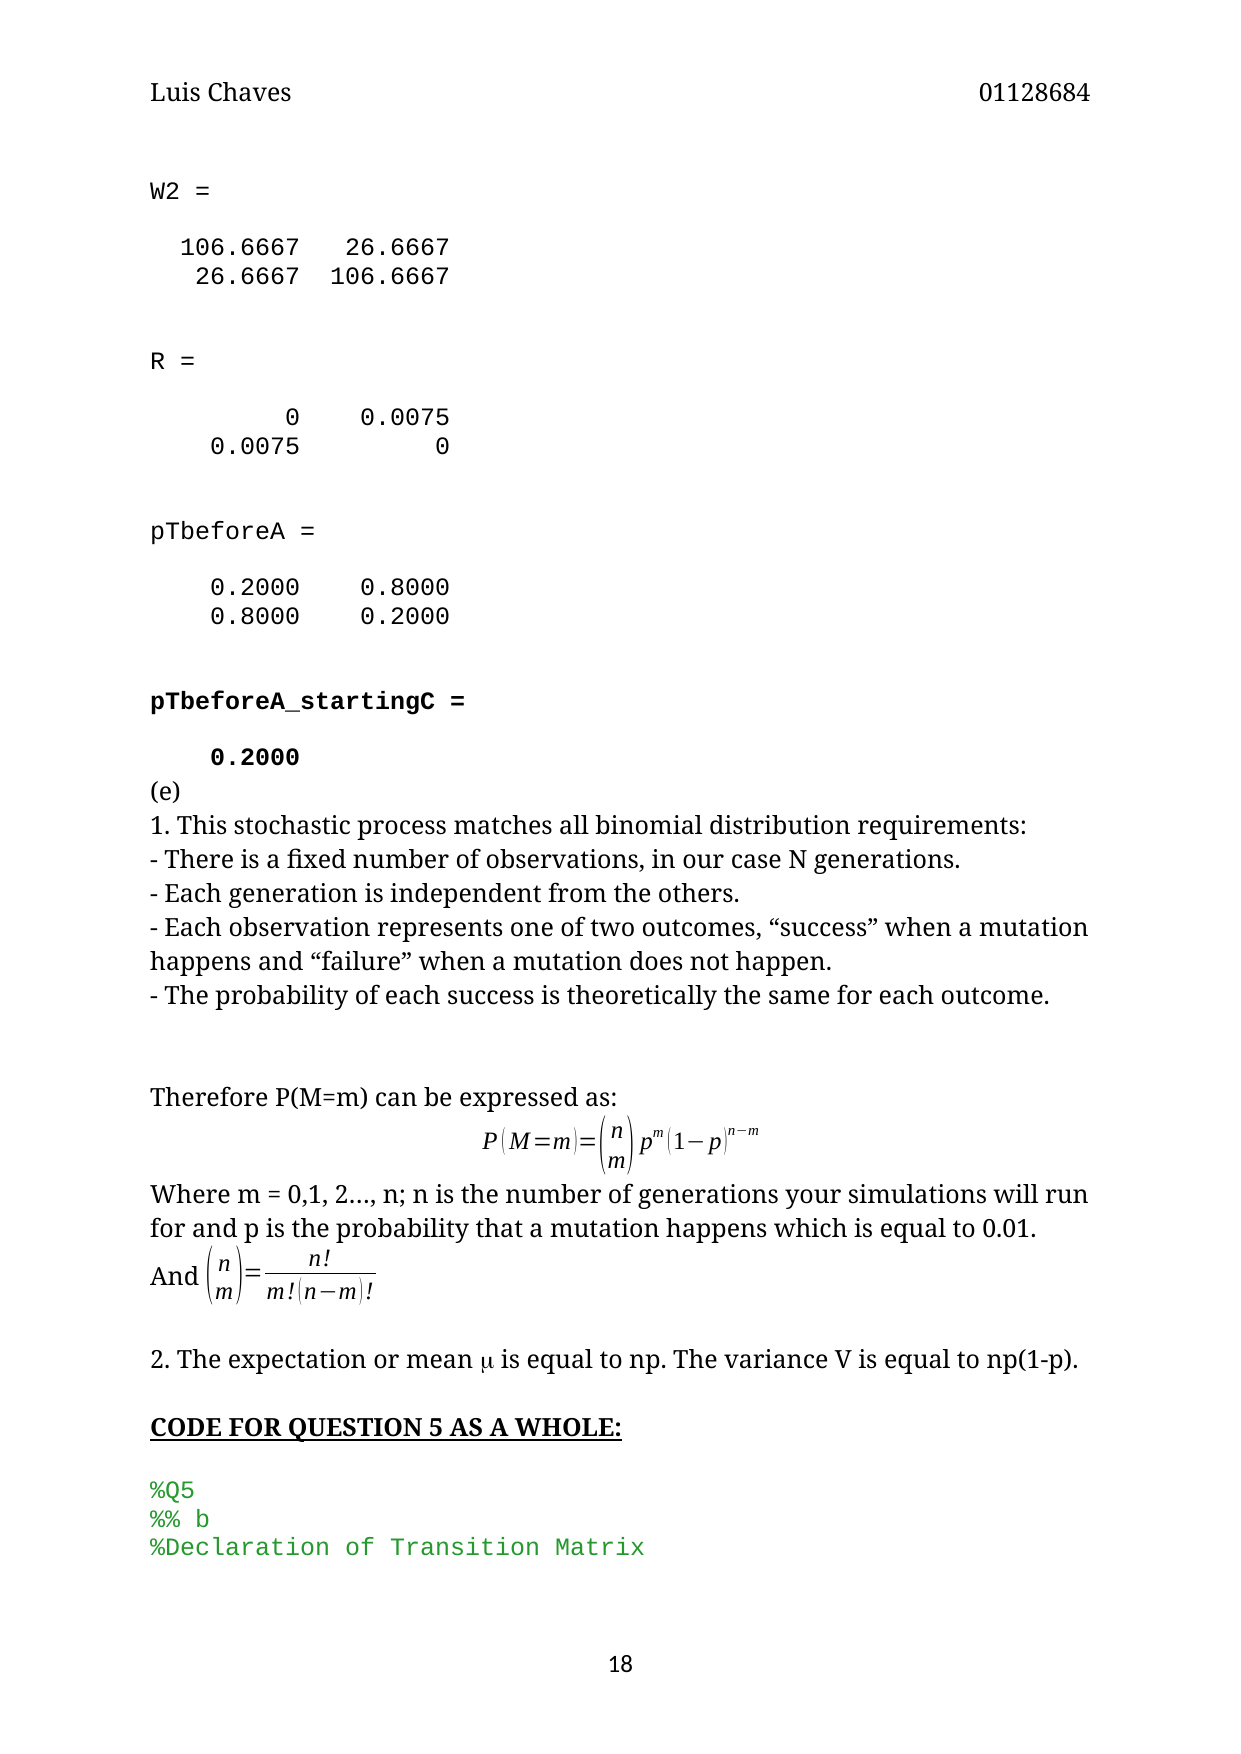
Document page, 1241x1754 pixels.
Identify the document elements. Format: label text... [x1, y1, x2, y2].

text 26.6667 106.6667 [150, 263, 1090, 292]
text 2. The expectation or mean is equal to np. The variance V is equal to np(1-p). [150, 1342, 1090, 1376]
text pTbeforeA = [150, 518, 1090, 547]
text %% b [150, 1506, 1090, 1535]
text 1. This stochastic process matches all binomial distribution requirements: - There is a fixed number of observations, in our case N generations. [150, 807, 1090, 876]
text CODE FOR QUESTION 5 AS A WHOLE: [150, 1410, 1090, 1444]
text %Declaration of Transition Matrix [150, 1535, 1090, 1563]
text - Each generation is independent from the others. [150, 876, 1090, 909]
text 0.0075 0 [150, 433, 1090, 462]
text R = [150, 348, 1090, 377]
text %Q5 [150, 1478, 1090, 1506]
text 106.6667 26.6667 [150, 235, 1090, 263]
text - The probability of each success is theoretically the same for each outcome. [150, 978, 1090, 1012]
text - Each observation represents one of two outcomes, “success” when a mutation happens and “failure” when a mutation does not happen. [150, 909, 1090, 978]
text pTbeforeA_startingC = [150, 688, 1090, 717]
text And [150, 1244, 1090, 1308]
text 0 0.0075 [150, 405, 1090, 433]
text W2 = [150, 178, 1090, 207]
text 0.8000 0.2000 [150, 603, 1090, 632]
text 0.2000 [150, 745, 1090, 773]
text (e) [150, 773, 1090, 807]
text Where m = 0,1, 2…, n; n is the number of generations your simulations will run for and p is the probability that a mutation happens which is equal to 0.01. [150, 1176, 1090, 1244]
text 0.2000 0.8000 [150, 575, 1090, 603]
text Therefore P(M=m) can be expressed as: [150, 1080, 1090, 1114]
